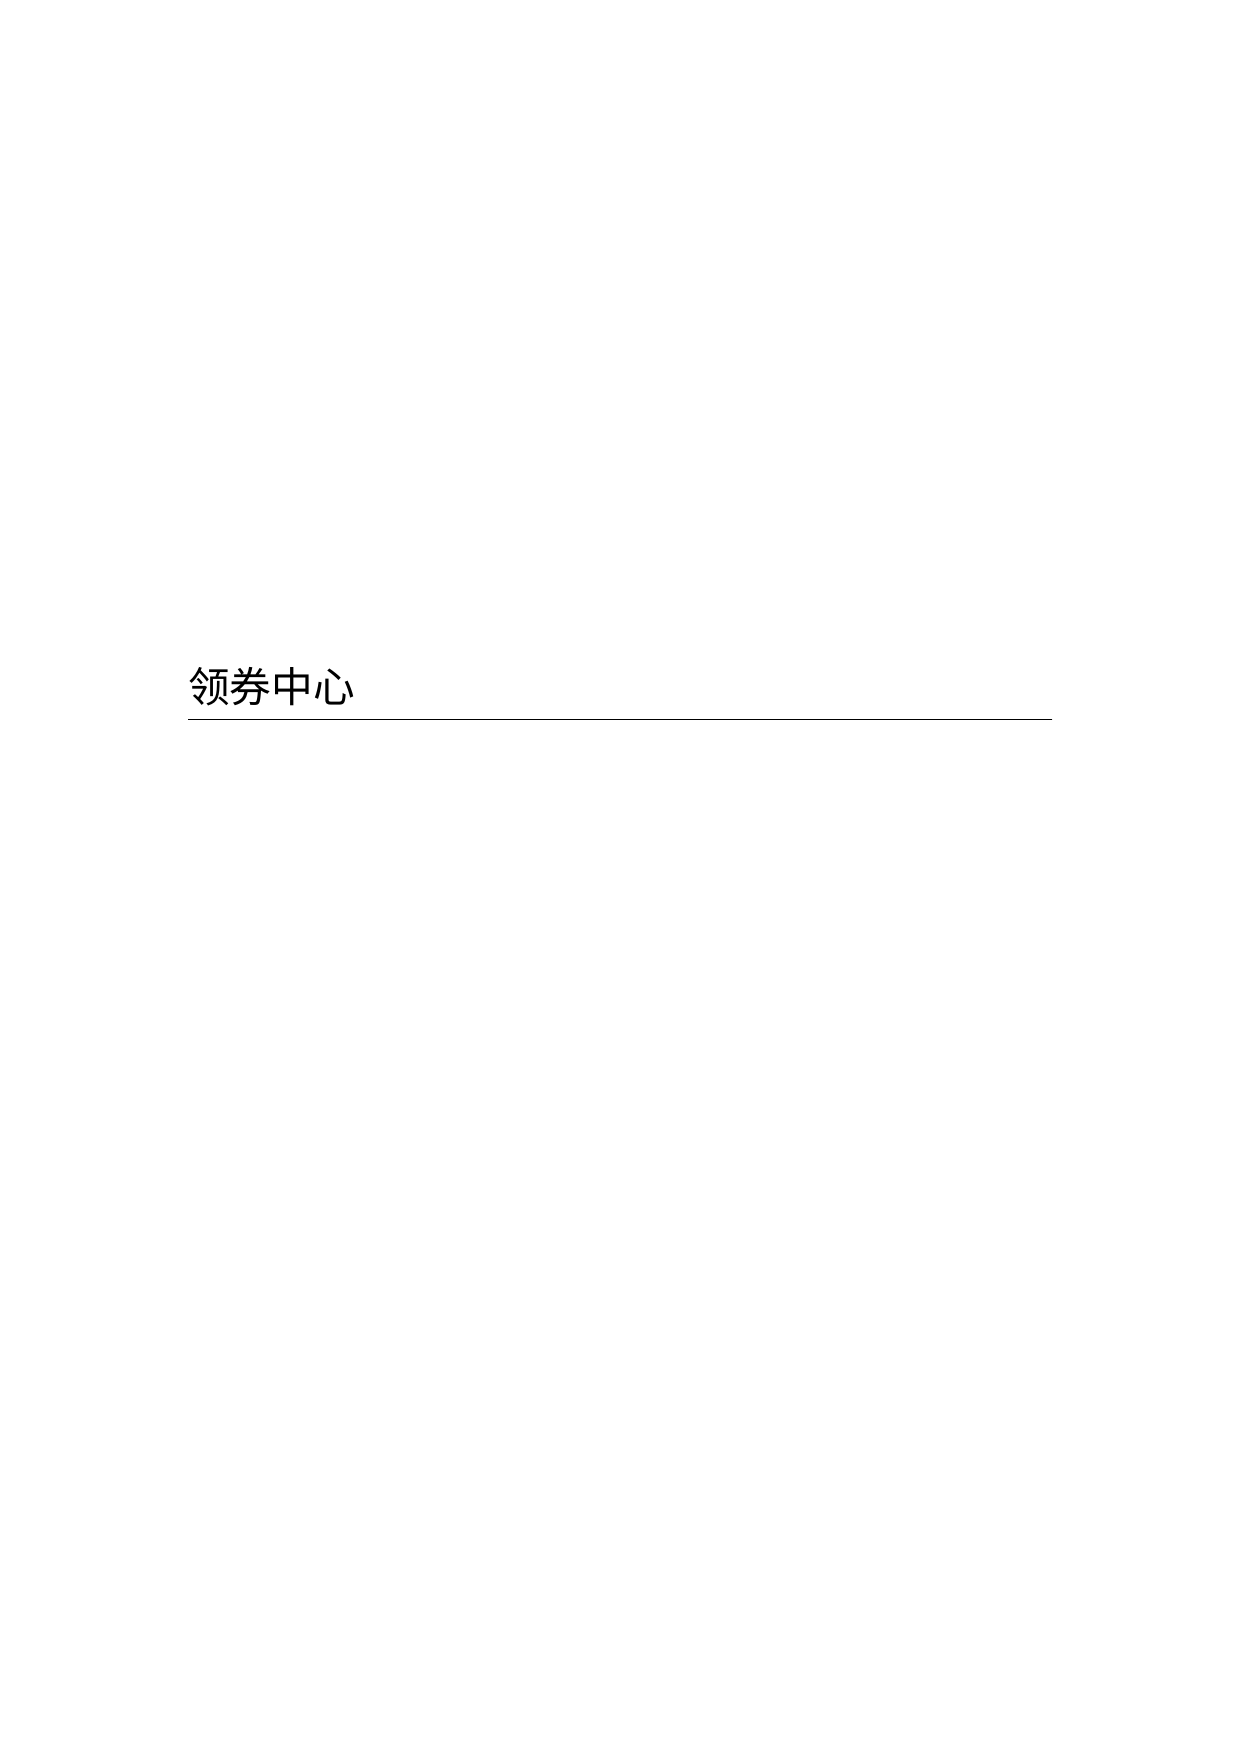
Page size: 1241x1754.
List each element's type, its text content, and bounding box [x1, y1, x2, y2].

text 领券中心 [188, 650, 1052, 719]
